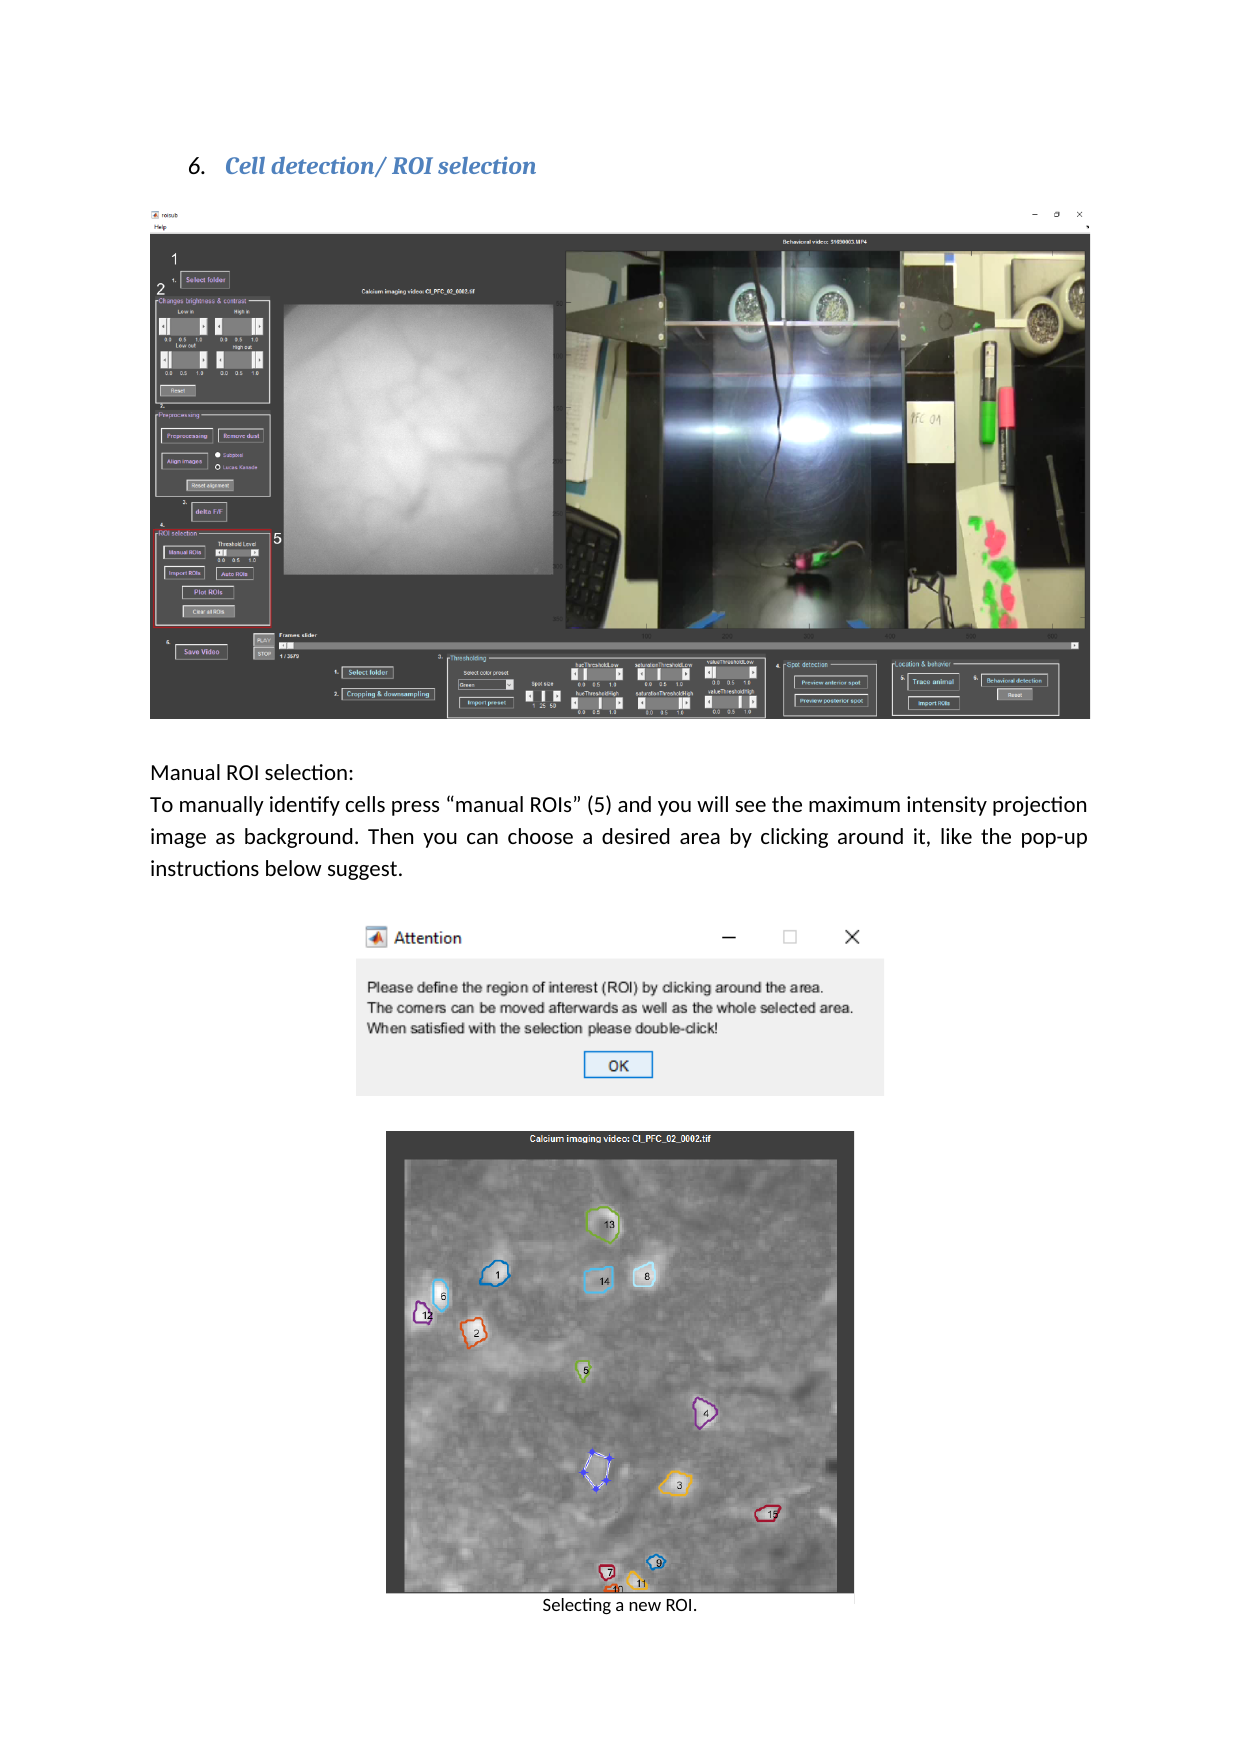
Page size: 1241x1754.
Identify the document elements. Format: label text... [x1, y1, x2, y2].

text To manually identify cells press “manual ROIs” (5) and you will see the maximum intensity projection image as background. Then you can choose a desired area by clicking around it, like the pop-up instructions below suggest. [150, 790, 1090, 882]
subtitle Cell detection/ ROI selection [187, 150, 1090, 181]
text Manual ROI selection: [150, 758, 1090, 786]
picture [150, 210, 1091, 719]
picture [386, 1131, 855, 1604]
picture [356, 918, 885, 1096]
